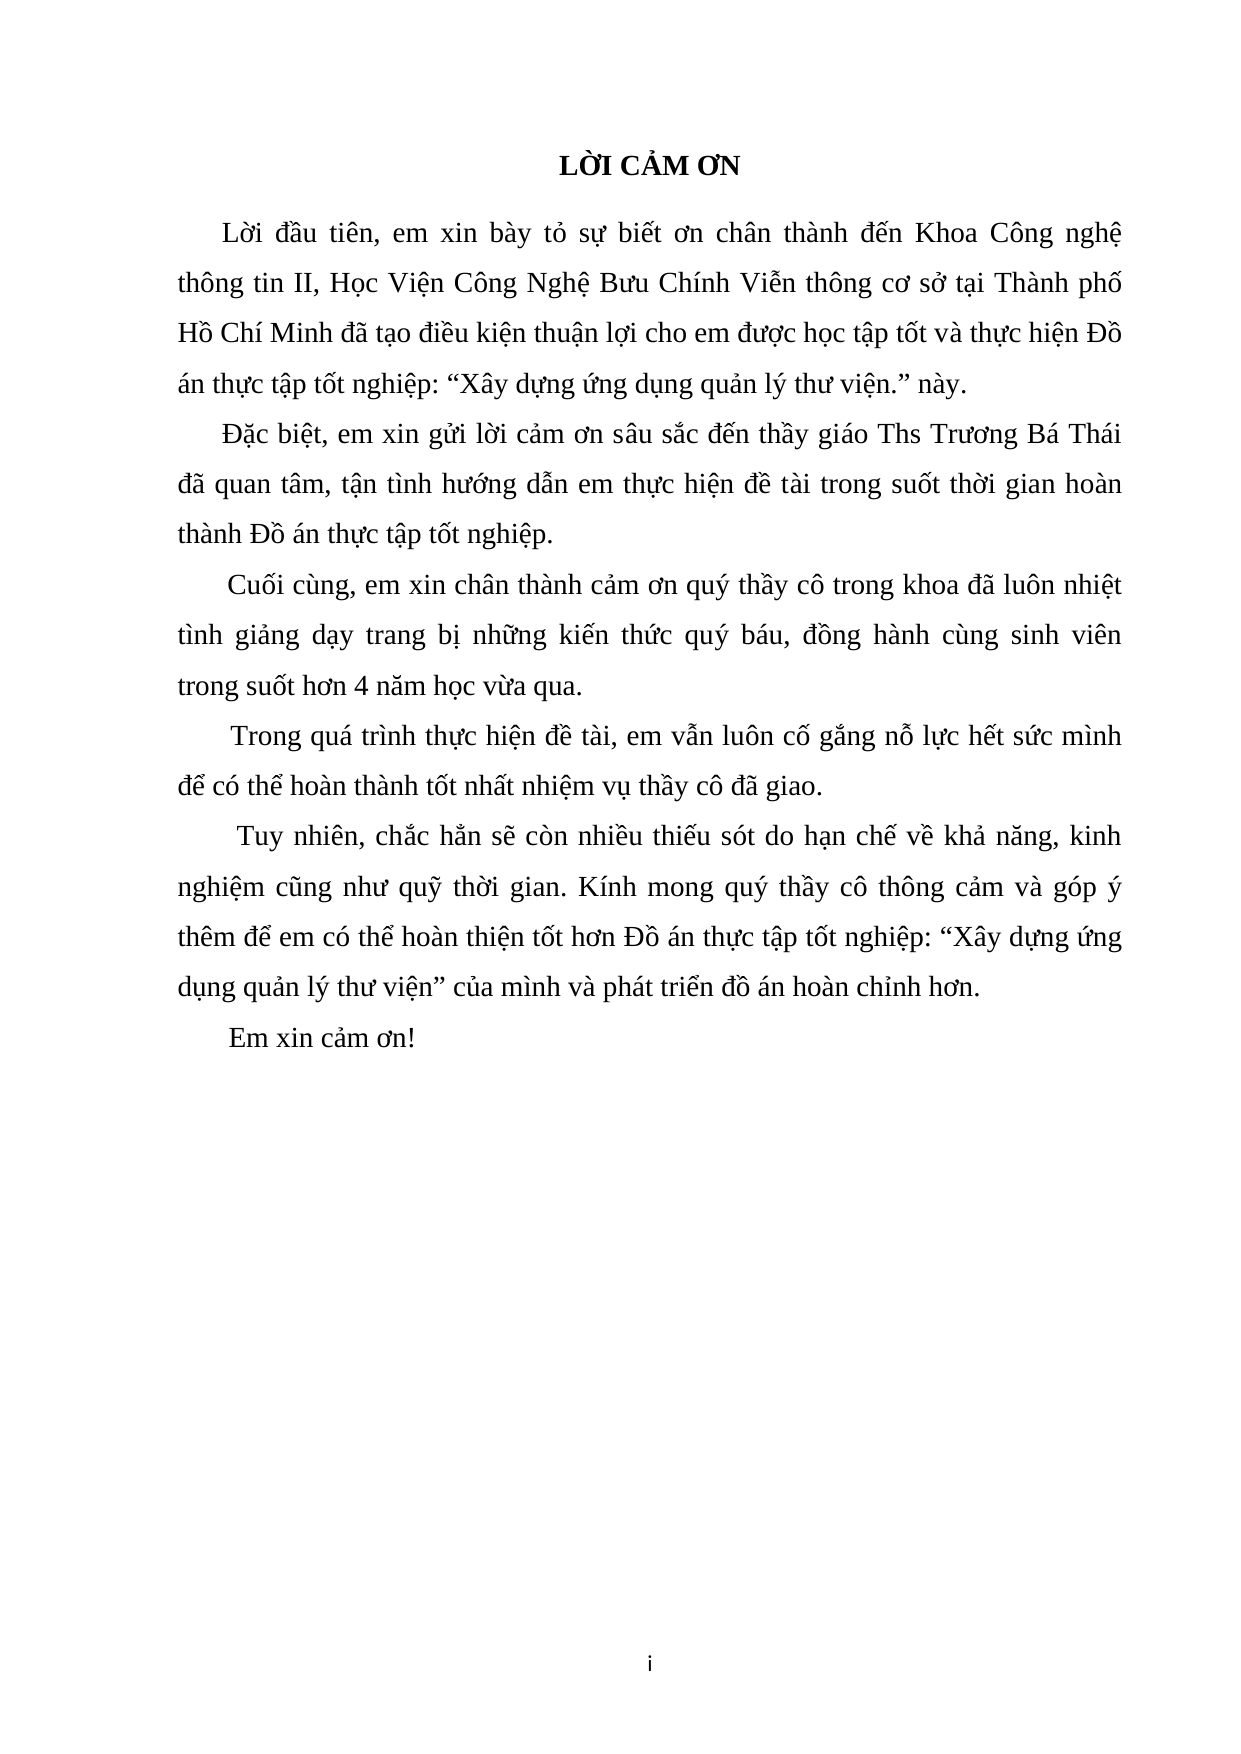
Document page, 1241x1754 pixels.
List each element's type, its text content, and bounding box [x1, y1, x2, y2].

text Tuy nhiên, chắc hẳn sẽ còn nhiều thiếu sót do hạn chế về khả năng, kinh nghiệm cũng như quỹ thời gian. Kính mong quý thầy cô thông cảm và góp ý thêm để em có thể hoàn thiện tốt hơn Đồ án thực tập tốt nghiệp: “Xây dựng ứng dụng quản lý thư viện” của mình và phát triển đồ án hoàn chỉnh hơn. [177, 818, 1122, 1003]
text Em xin cảm ơn! [177, 1020, 1122, 1053]
text Đặc biệt, em xin gửi lời cảm ơn sâu sắc đến thầy giáo Ths Trương Bá Thái đã quan tâm, tận tình hướng dẫn em thực hiện đề tài trong suốt thời gian hoàn thành Đồ án thực tập tốt nghiệp. [177, 416, 1122, 550]
text LỜI CẢM ƠN [177, 148, 1122, 181]
text Lời đầu tiên, em xin bày tỏ sự biết ơn chân thành đến Khoa Công nghệ thông tin II, Học Viện Công Nghệ Bưu Chính Viễn thông cơ sở tại Thành phố Hồ Chí Minh đã tạo điều kiện thuận lợi cho em được học tập tốt và thực hiện Đồ án thực tập tốt nghiệp: “Xây dựng ứng dụng quản lý thư viện.” này. [177, 215, 1122, 399]
text Trong quá trình thực hiện đề tài, em vẫn luôn cố gắng nỗ lực hết sức mình để có thể hoàn thành tốt nhất nhiệm vụ thầy cô đã giao. [177, 718, 1122, 802]
text Cuối cùng, em xin chân thành cảm ơn quý thầy cô trong khoa đã luôn nhiệt tình giảng dạy trang bị những kiến thức quý báu, đồng hành cùng sinh viên trong suốt hơn 4 năm học vừa qua. [177, 567, 1122, 701]
